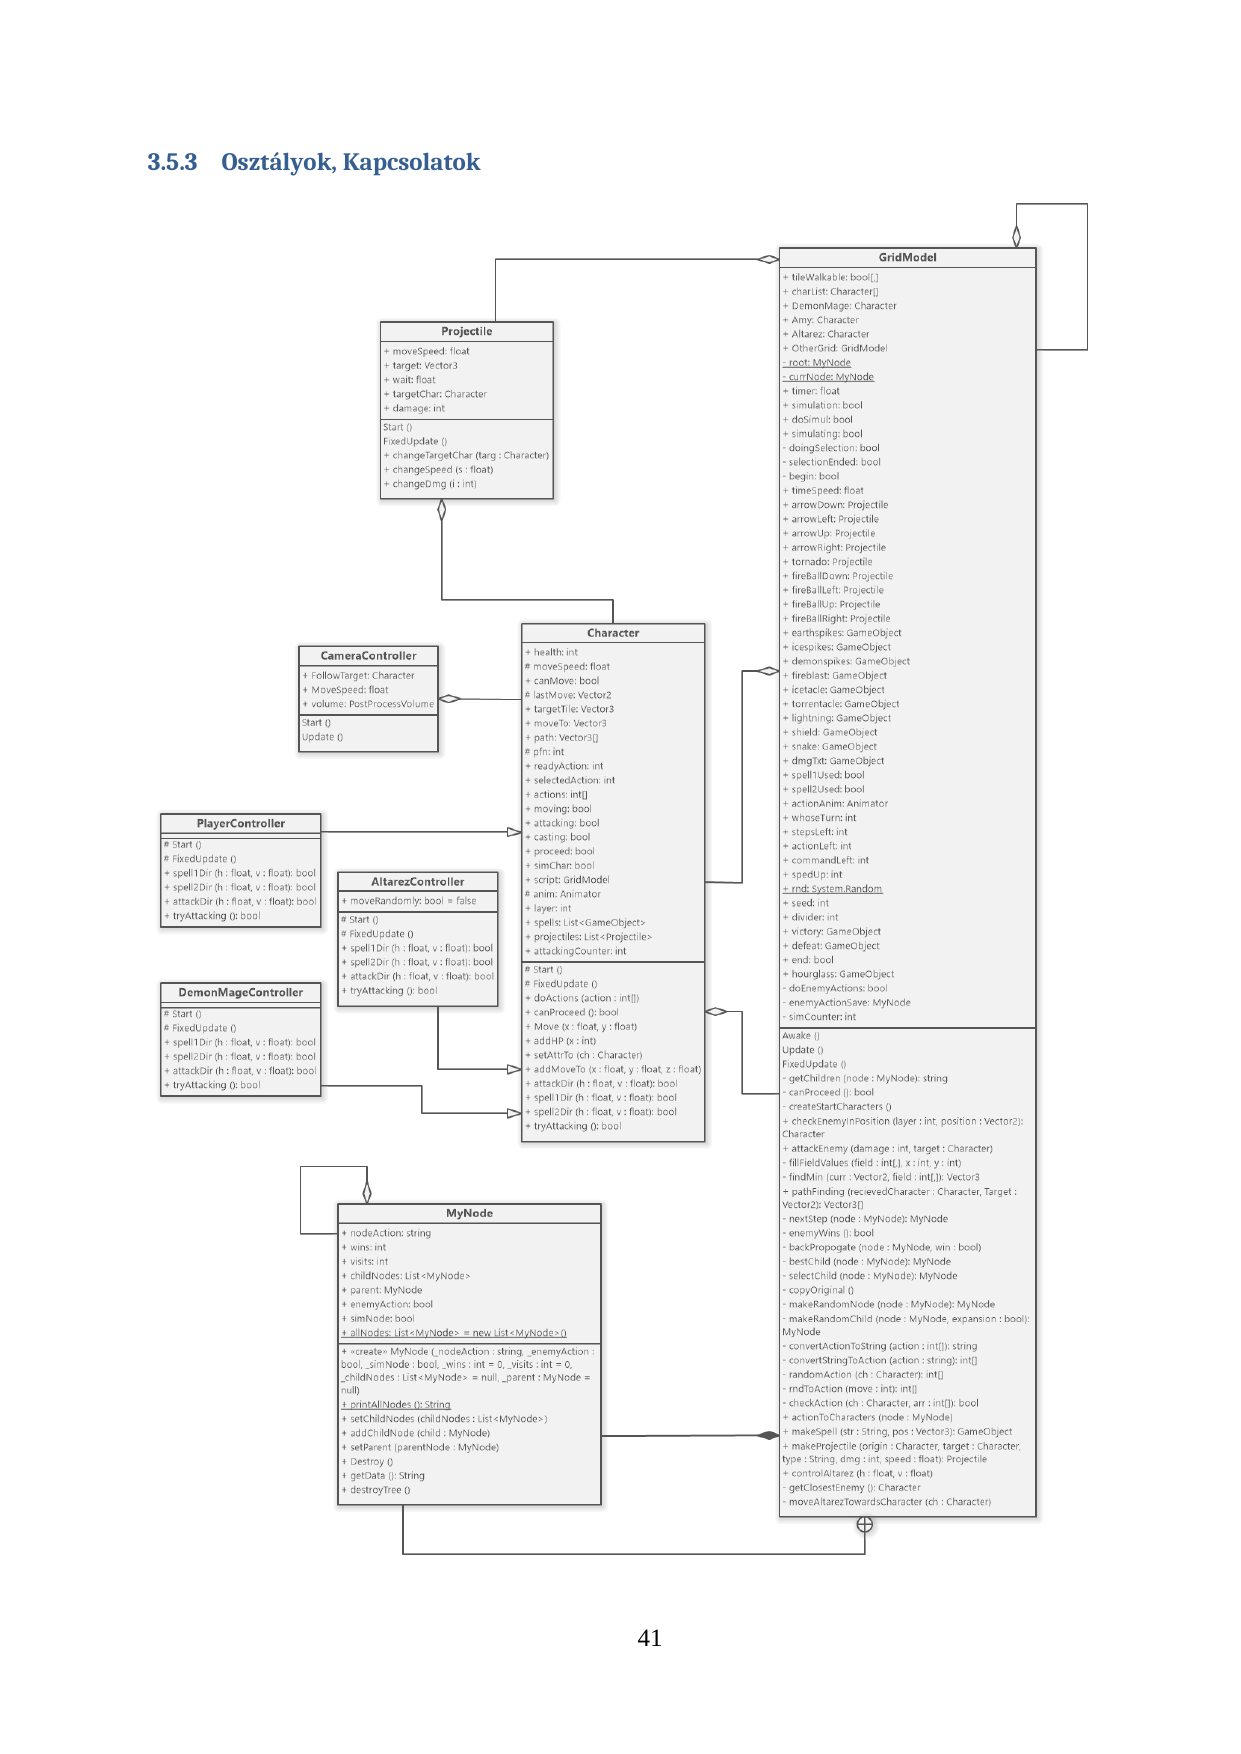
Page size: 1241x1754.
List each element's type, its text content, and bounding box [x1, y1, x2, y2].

subtitle Osztályok, Kapcsolatok [148, 148, 1093, 190]
picture [147, 190, 1123, 1601]
